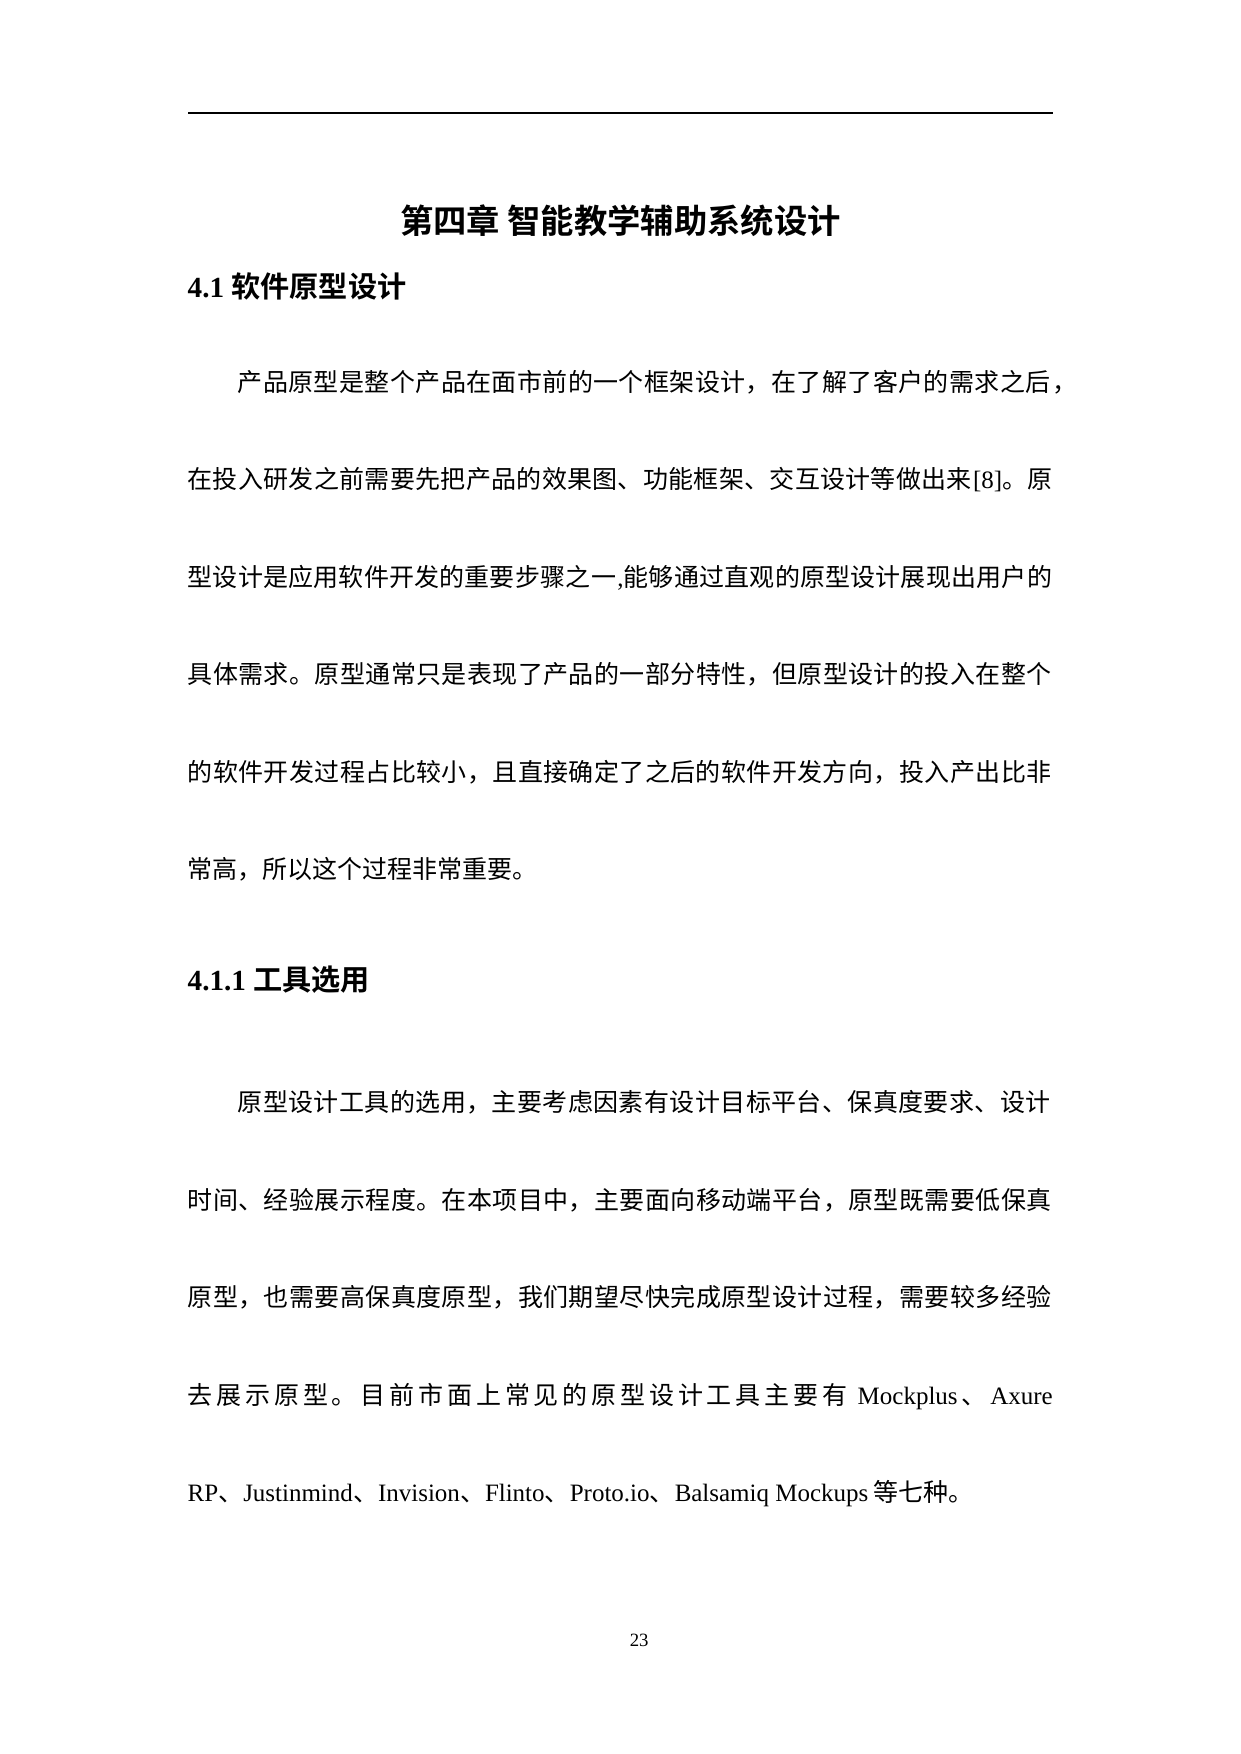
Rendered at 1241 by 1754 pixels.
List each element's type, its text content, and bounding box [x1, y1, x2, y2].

subtitle 第四章 智能教学辅助系统设计 [187, 187, 1053, 252]
text 原型设计工具的选用，主要考虑因素有设计目标平台、保真度要求、设计时间、经验展示程度。在本项目中，主要面向移动端平台，原型既需要低保真原型，也需要高保真度原型，我们期望尽快完成原型设计过程，需要较多经验去展示原型。目前市面上常见的原型设计工具主要有Mockplus、Axure RP、Justinmind、Invision、Flinto、Proto.io、Balsamiq Mockups等七种。 [187, 1068, 1053, 1523]
subtitle 4.1 软件原型设计 [187, 252, 1053, 317]
subtitle 4.1.1 工具选用 [187, 946, 1053, 1011]
text 产品原型是整个产品在面市前的一个框架设计，在了解了客户的需求之后，在投入研发之前需要先把产品的效果图、功能框架、交互设计等做出来[8]。原型设计是应用软件开发的重要步骤之一,能够通过直观的原型设计展现出用户的具体需求。原型通常只是表现了产品的一部分特性，但原型设计的投入在整个的软件开发过程占比较小，且直接确定了之后的软件开发方向，投入产出比非常高，所以这个过程非常重要。 [187, 348, 1053, 900]
